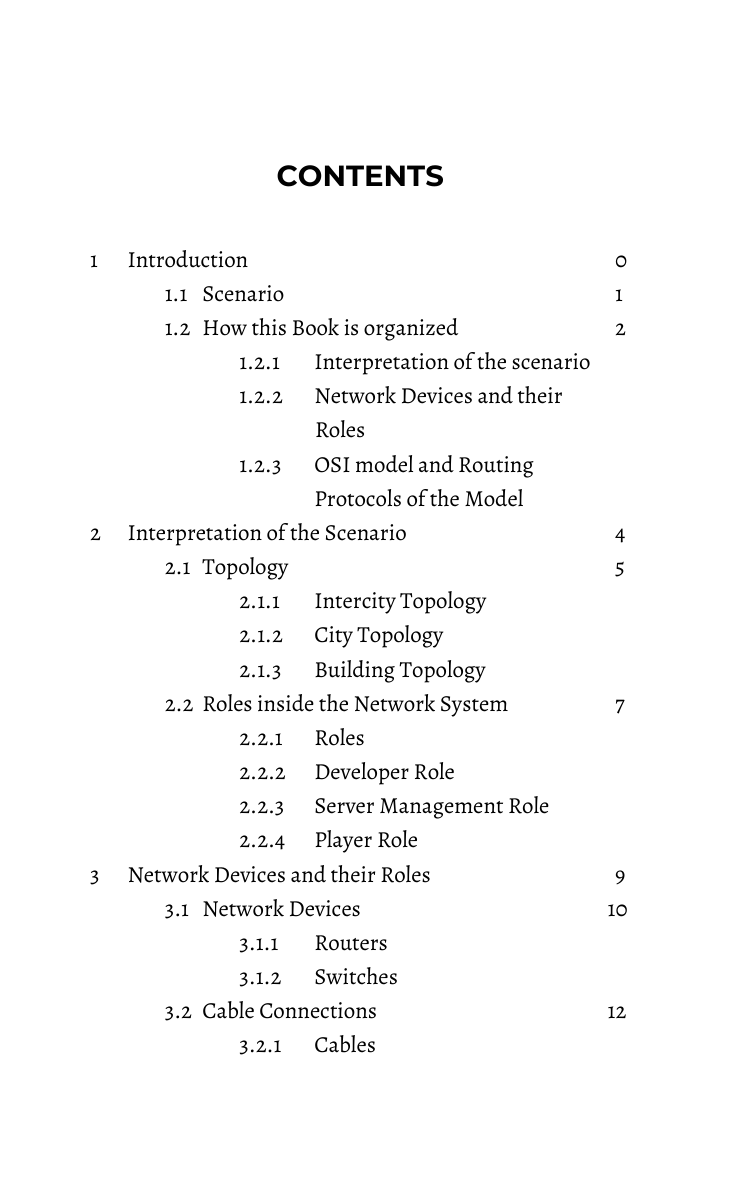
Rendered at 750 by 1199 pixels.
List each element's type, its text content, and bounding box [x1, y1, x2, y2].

list Cable Connections 12 [164, 995, 630, 1026]
list Interpretation of the Scenario 4 [90, 517, 630, 548]
list Introduction 0 [90, 244, 630, 275]
list Network Devices and their Roles [239, 380, 630, 446]
list Interpretation of the scenario [239, 346, 630, 377]
list Player Role [239, 824, 630, 856]
list Network Devices and their Roles 9 [90, 859, 630, 890]
list Developer Role [239, 756, 630, 787]
list OSI model and Routing [239, 449, 630, 480]
list Server Management Role [239, 790, 630, 821]
list Cables [239, 1029, 630, 1061]
list Building Topology [239, 654, 630, 685]
list How this Book is organized 2 [164, 312, 630, 343]
list Roles [239, 722, 630, 753]
list Network Devices 10 [164, 893, 630, 924]
list Switches [239, 961, 630, 992]
subtitle Contents [90, 158, 630, 194]
list Scenario 1 [164, 278, 630, 309]
list Intercity Topology [239, 585, 630, 616]
list Topology 5 [164, 551, 630, 582]
list Roles inside the Network System 7 [164, 688, 630, 719]
list Protocols of the Model [314, 483, 630, 514]
list City Topology [239, 619, 630, 651]
list Routers [239, 927, 630, 958]
